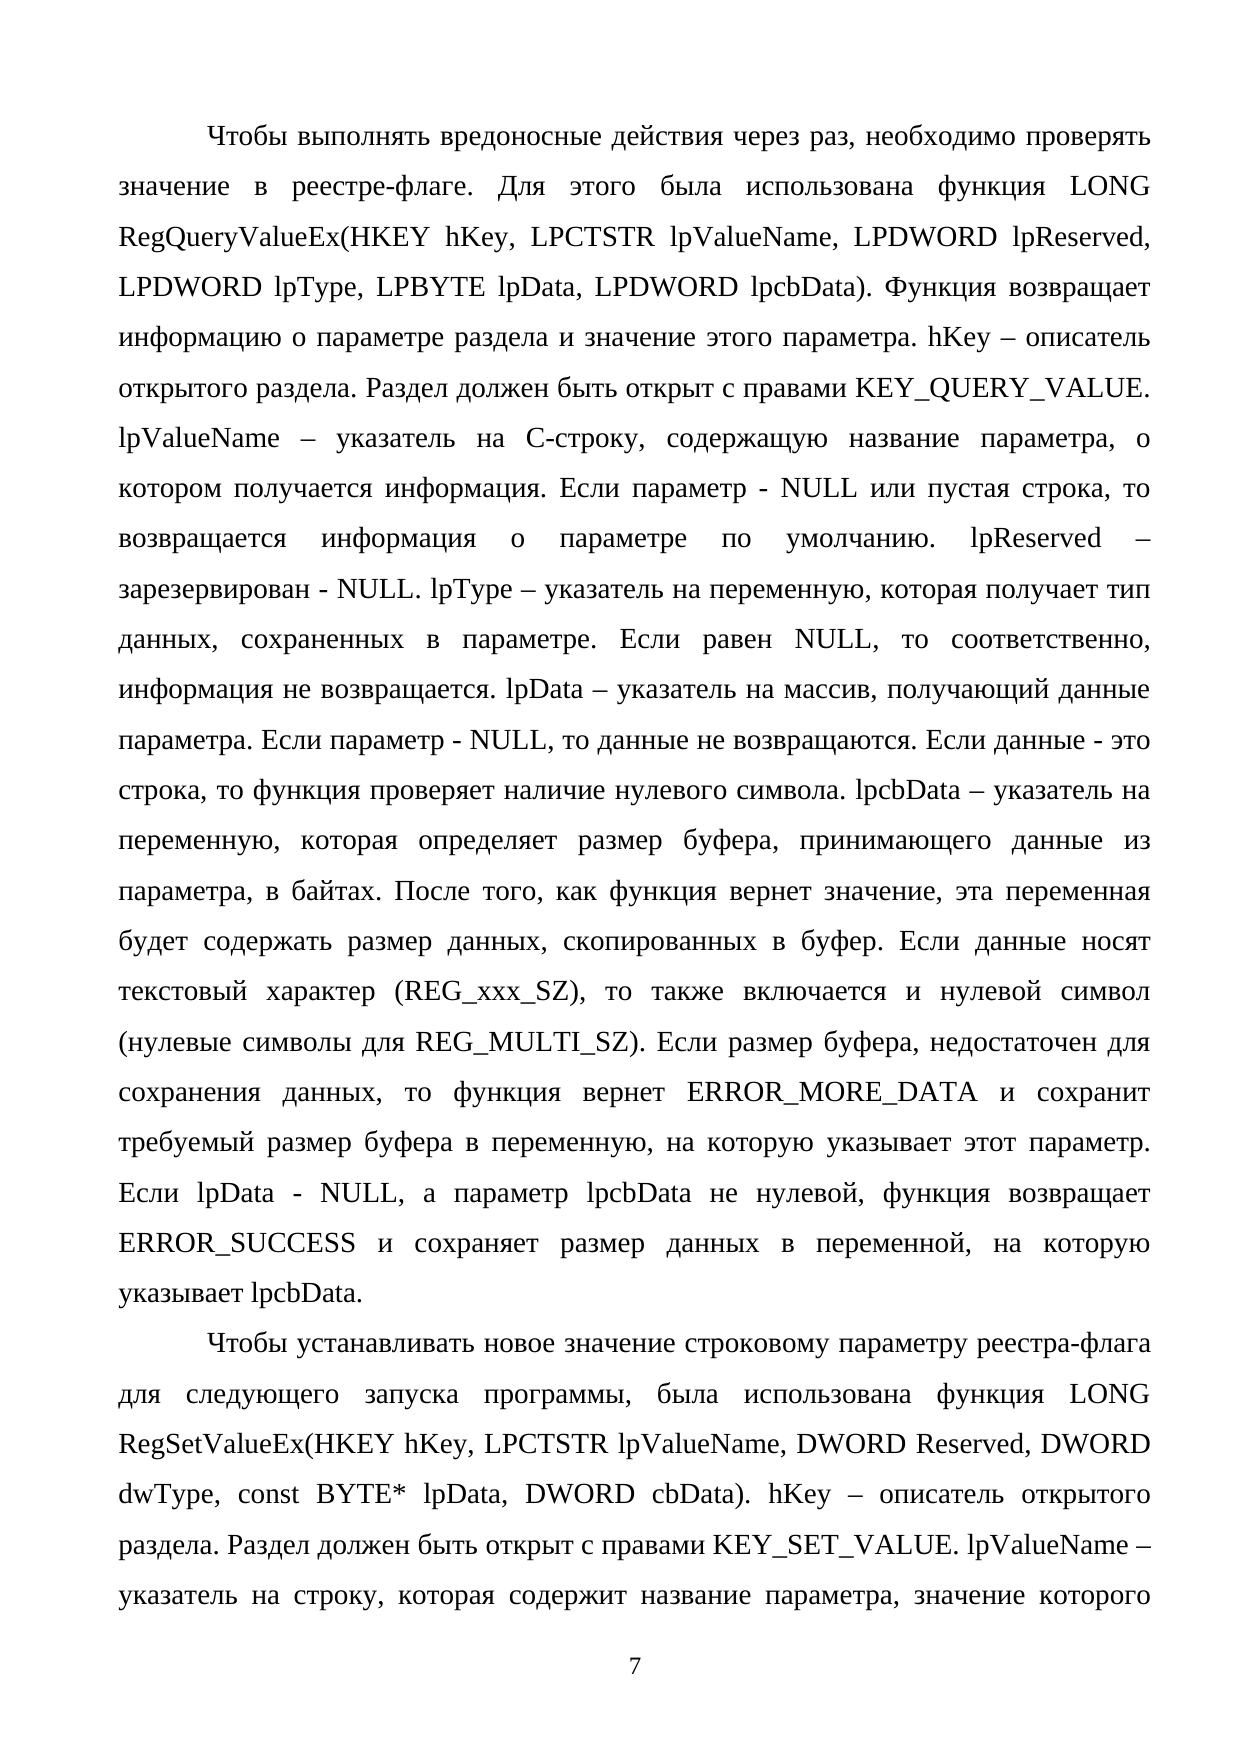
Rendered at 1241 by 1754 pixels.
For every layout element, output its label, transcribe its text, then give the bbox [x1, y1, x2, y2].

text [118, 1326, 1152, 1611]
text Чтобы выполнять вредоносные действия через раз, необходимо проверять значение в реестре-флаге. Для этого была использована функция LONG RegQueryValueEx(HKEY hKey, LPCTSTR lpValueName, LPDWORD lpReserved, LPDWORD lpType, LPBYTE lpData, LPDWORD lpcbData). Функция возвращает информацию о параметре раздела и значение этого параметра. hKey – описатель открытого раздела. Раздел должен быть открыт с правами KEY_QUERY_VALUE. lpValueName – указатель на С-строку, содержащую название параметра, о котором получается информация. Если параметр - NULL или пустая строка, то возвращается информация о параметре по умолчанию. lpReserved – зарезервирован - NULL. lpType – указатель на переменную, которая получает тип данных, сохраненных в параметре. Если равен NULL, то соответственно, информация не возвращается. lpData – указатель на массив, получающий данные параметра. Если параметр - NULL, то данные не возвращаются. Если данные - это строка, то функция проверяет наличие нулевого символа. lpcbData – указатель на переменную, которая определяет размер буфера, принимающего данные из параметра, в байтах. После того, как функция вернет значение, эта переменная будет содержать размер данных, скопированных в буфер. Если данные носят текстовый характер (REG_xxx_SZ), то также включается и нулевой символ (нулевые символы для REG_MULTI_SZ). Если размер буфера, недостаточен для сохранения данных, то функция вернет ERROR_MORE_DATA и сохранит требуемый размер буфера в переменную, на которую указывает этот параметр. Если lpData - NULL, а параметр lpcbData не нулевой, функция возвращает ERROR_SUCCESS и сохраняет размер данных в переменной, на которую указывает lpcbData. [118, 118, 1152, 1309]
